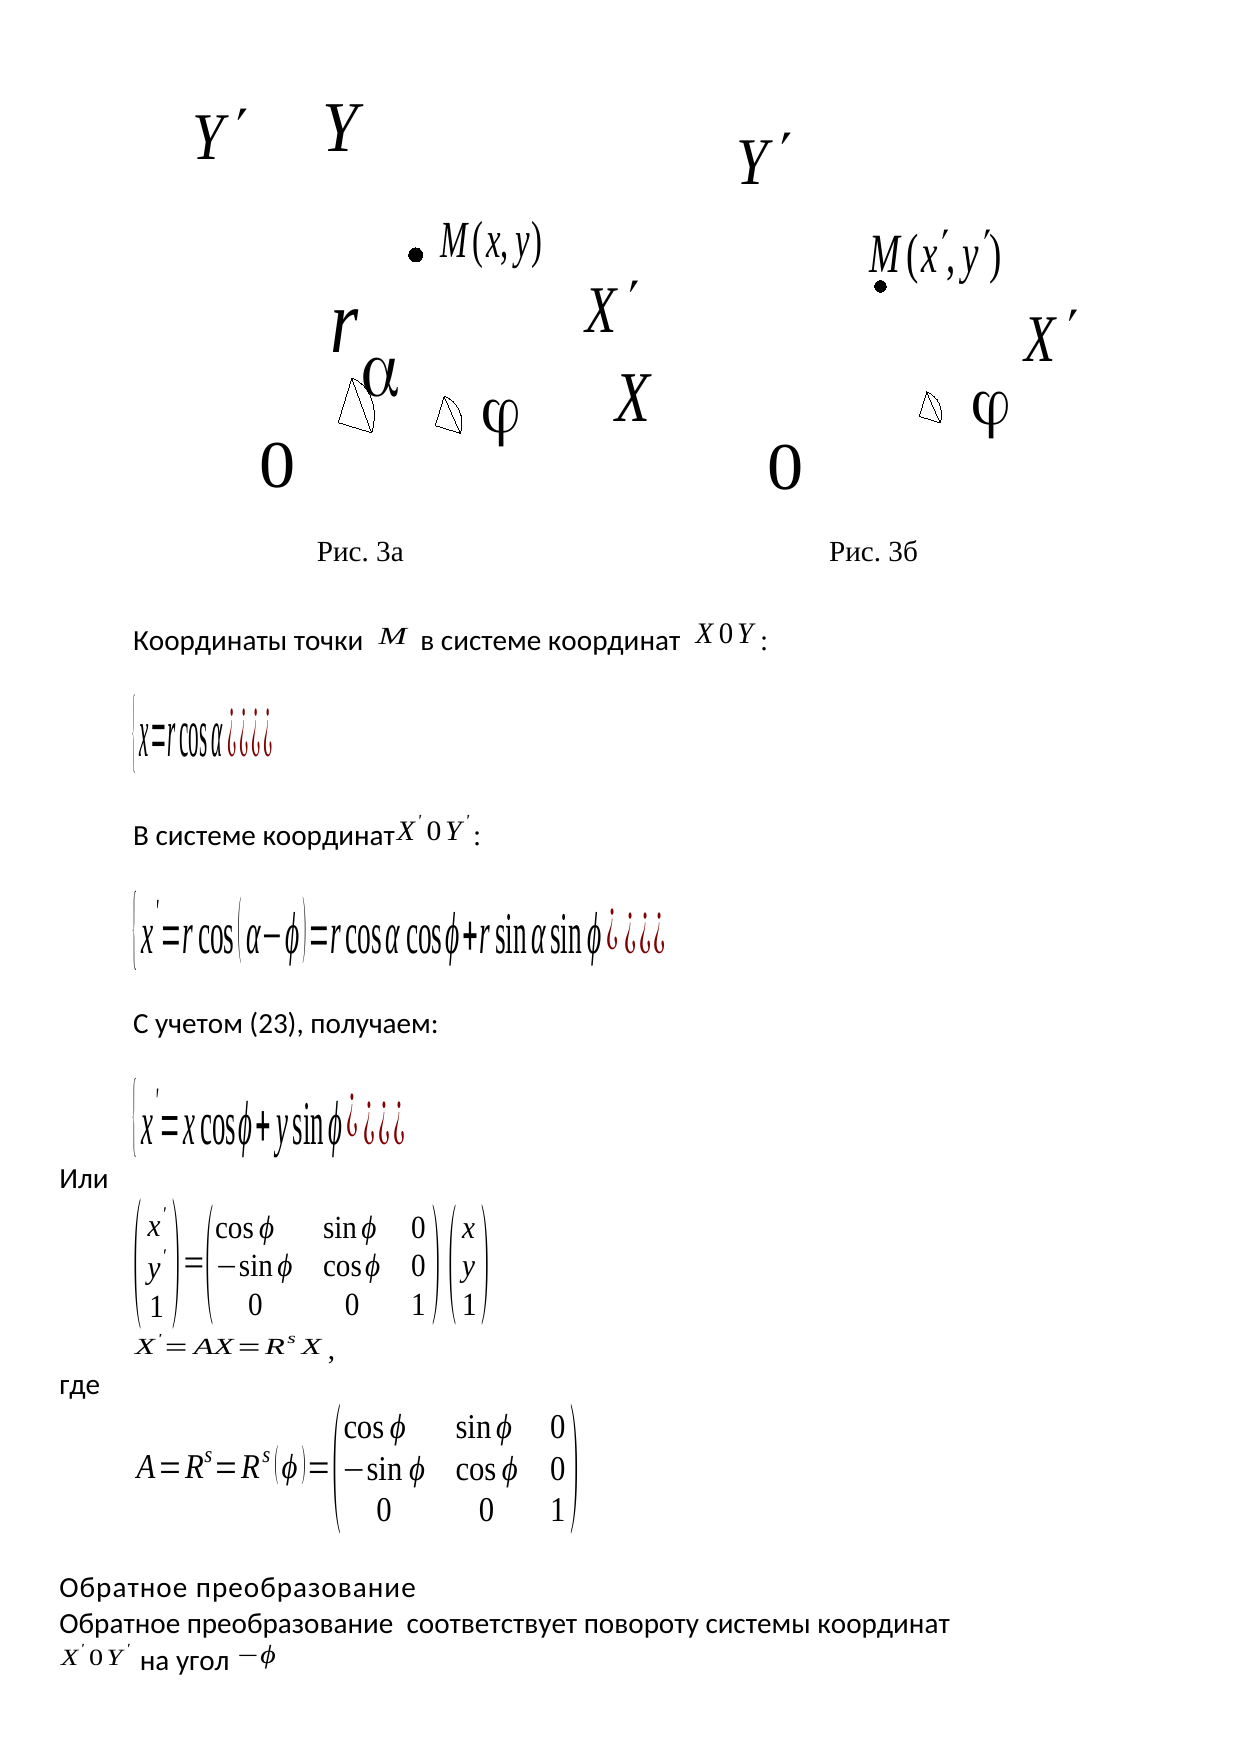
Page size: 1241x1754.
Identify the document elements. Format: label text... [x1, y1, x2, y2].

text Или [59, 1160, 1181, 1196]
text на угол [59, 1641, 1181, 1677]
text где [59, 1366, 1181, 1402]
text , [59, 1330, 1181, 1366]
table_cell Рис. 3а [48, 535, 598, 583]
text В системе координат: [59, 810, 1181, 853]
text Координаты точки в системе координат : [59, 617, 1181, 657]
table_header [599, 59, 1074, 534]
text Обратное преобразование [59, 1569, 1181, 1605]
text С учетом (23), получаем: [59, 1005, 1181, 1041]
text Обратное преобразование соответствует повороту системы координат [59, 1605, 1181, 1641]
table_cell Рис. 3б [599, 535, 1074, 583]
table_header [48, 59, 598, 534]
